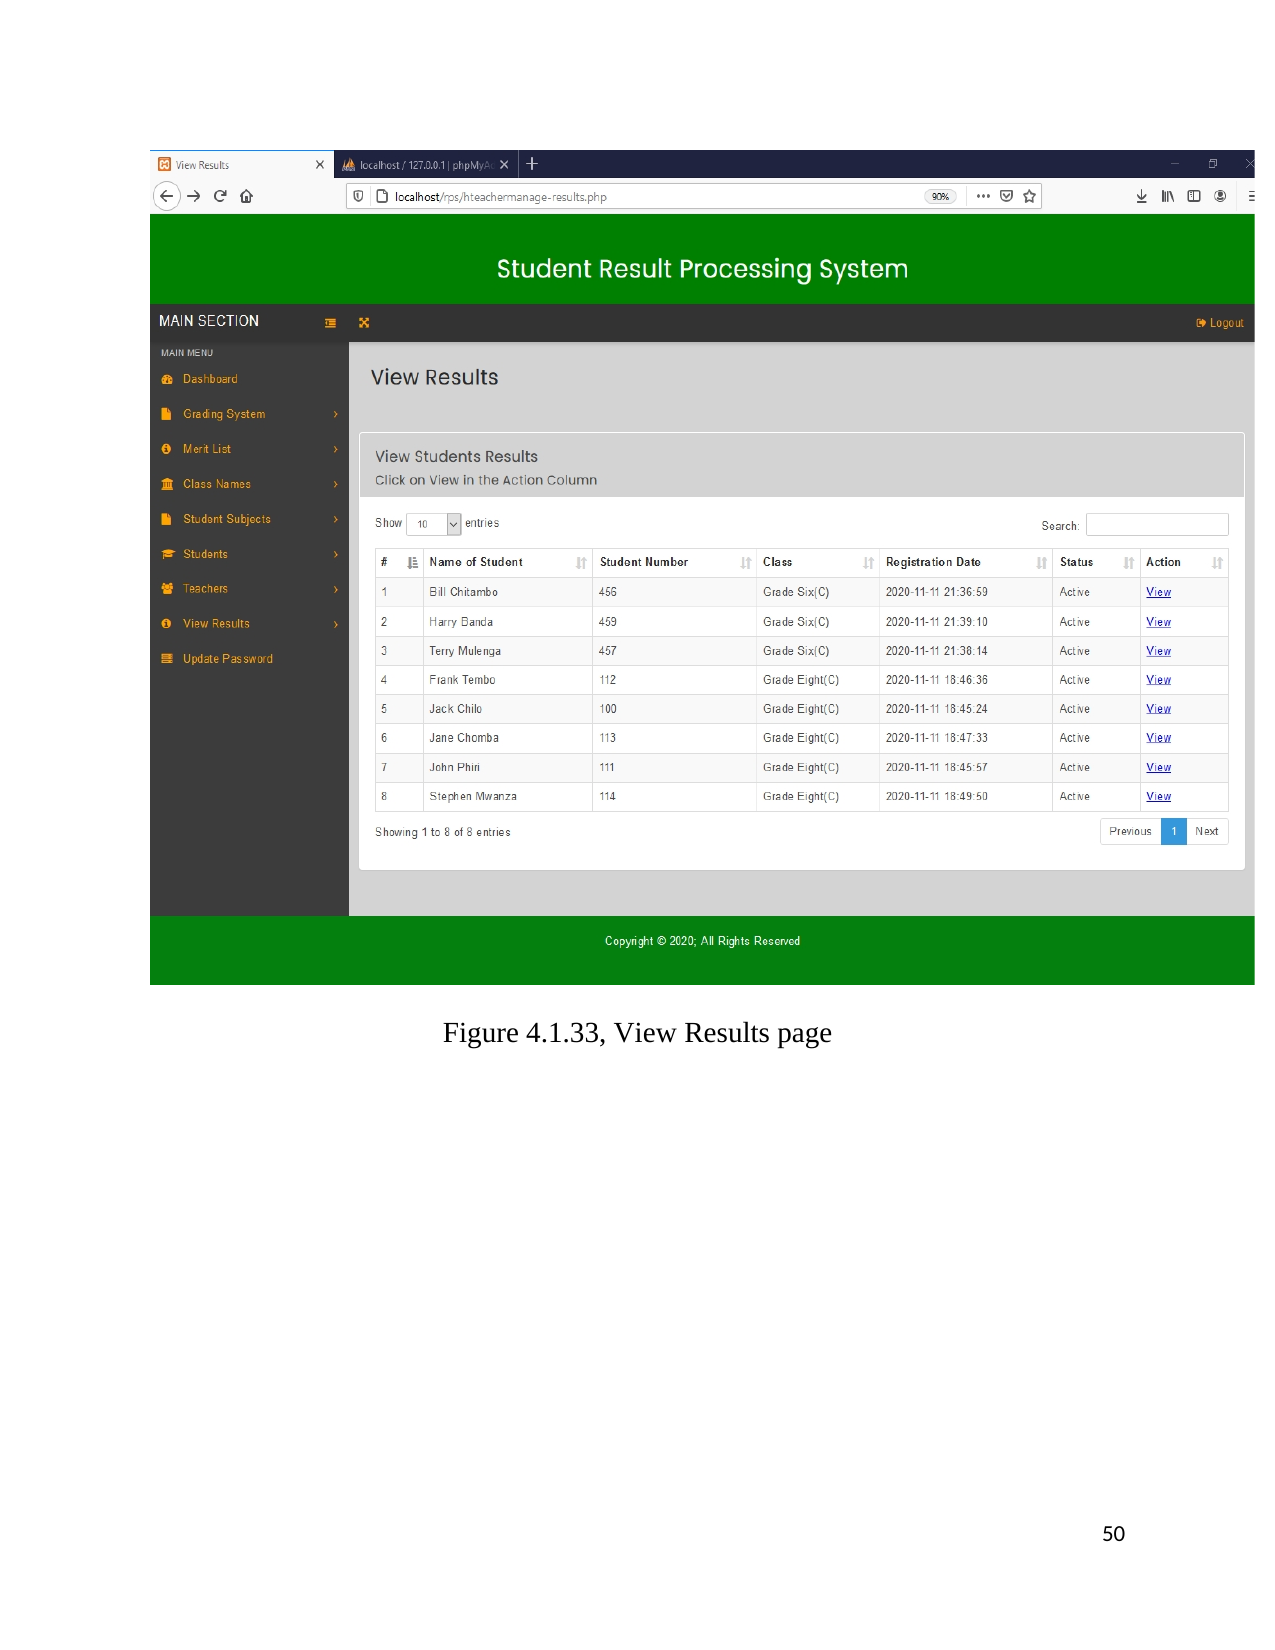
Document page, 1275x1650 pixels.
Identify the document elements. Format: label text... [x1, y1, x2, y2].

picture [150, 150, 1255, 985]
text Figure 4.1.33, View Results page [150, 1015, 1125, 1048]
